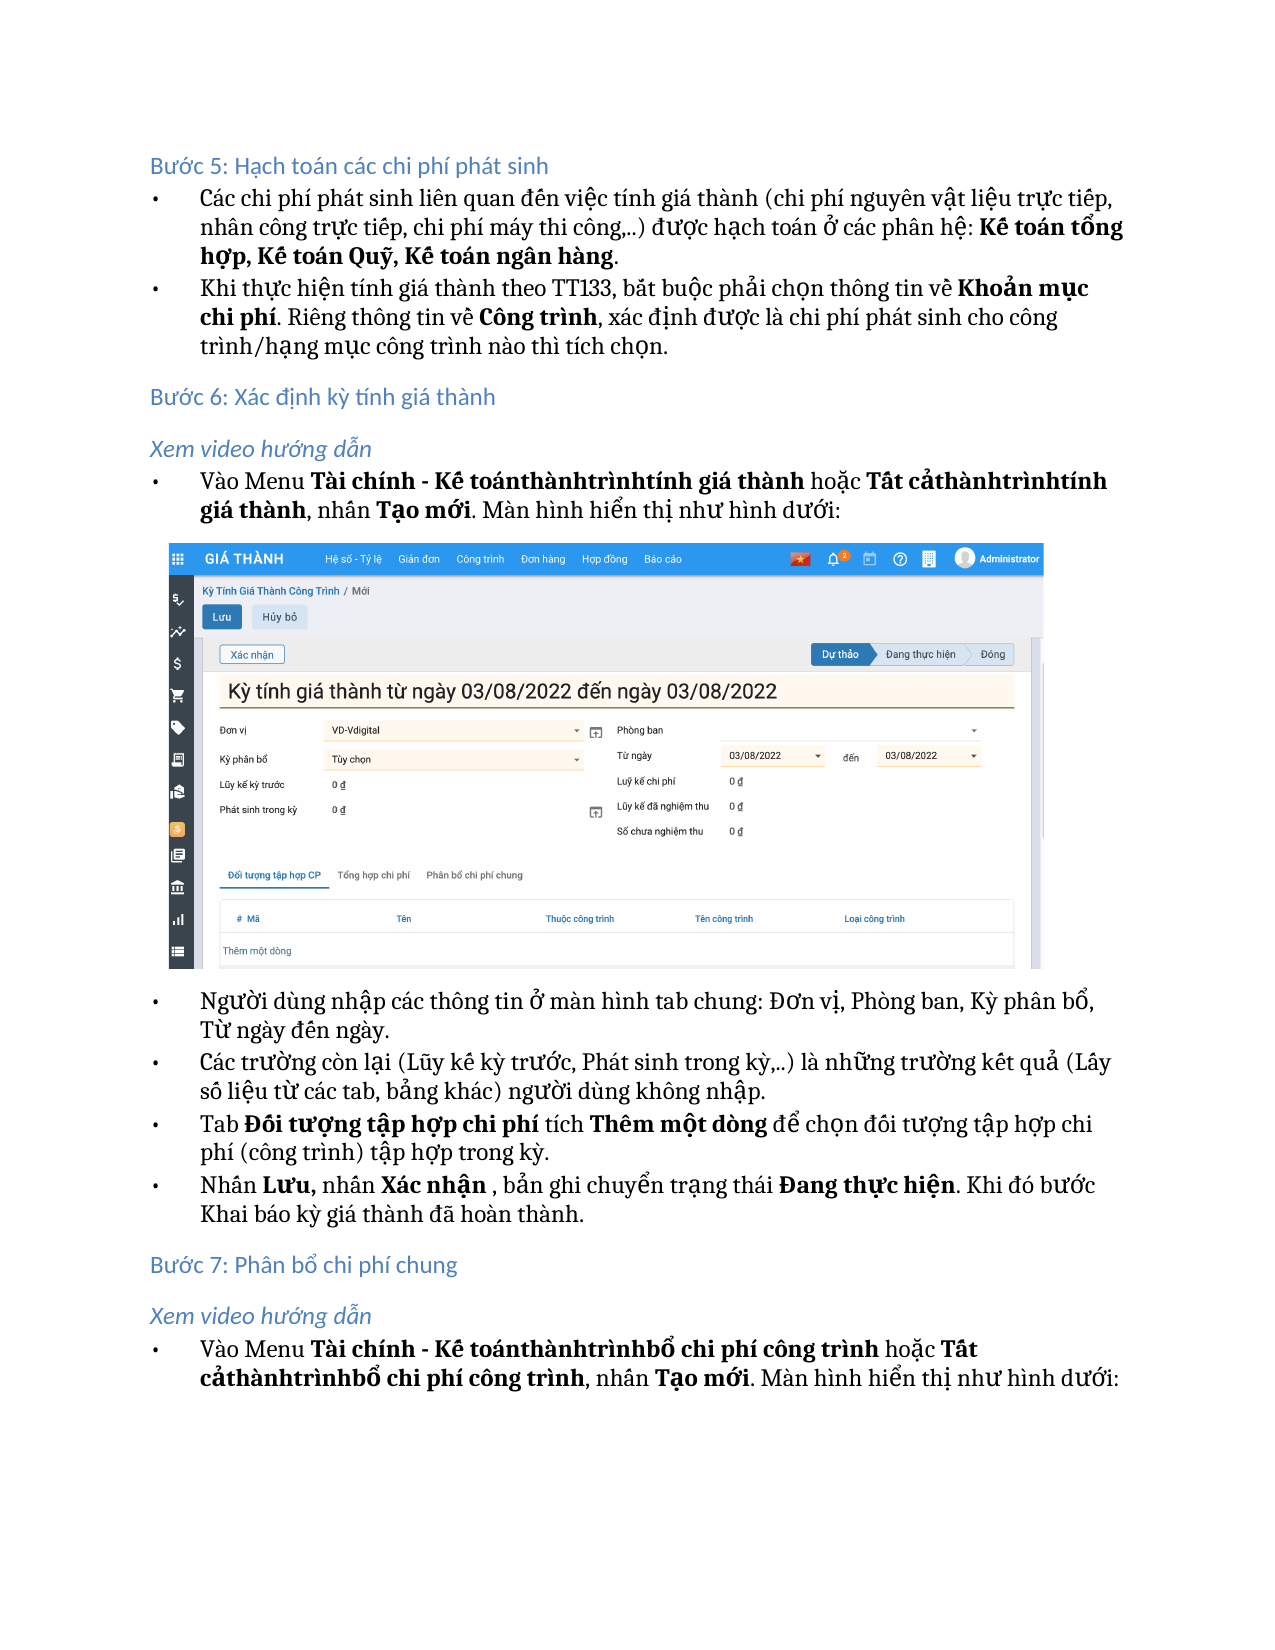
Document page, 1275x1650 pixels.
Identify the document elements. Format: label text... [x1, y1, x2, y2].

subtitle Bước 5: Hạch toán các chi phí phát sinh [150, 150, 1125, 181]
list Khi thực hiện tính giá thành theo TT133, bắt buộc phải chọn thông tin về Khoản mục chi phí. Riêng thông tin về Công trình, xác định được là chi phí phát sinh cho công trình/hạng mục công trình nào thì tích chọn. [150, 274, 1125, 361]
list Người dùng nhập các thông tin ở màn hình tab chung: Đơn vị, Phòng ban, Kỳ phân bổ, Từ ngày đến ngày. [150, 987, 1125, 1044]
subtitle Xem video hướng dẫn [150, 433, 1125, 463]
list Vào Menu Tài chính - Kế toánthànhtrìnhbổ chi phí công trình hoặc Tất cảthànhtrìnhbổ chi phí công trình, nhấn Tạo mới. Màn hình hiển thị như hình dưới: [150, 1335, 1125, 1392]
list Nhấn Lưu, nhấn Xác nhận , bản ghi chuyển trạng thái Đang thực hiện. Khi đó bước Khai báo kỳ giá thành đã hoàn thành. [150, 1171, 1125, 1228]
picture [168, 543, 1044, 969]
list Vào Menu Tài chính - Kế toánthànhtrìnhtính giá thành hoặc Tất cảthànhtrìnhtính giá thành, nhấn Tạo mới. Màn hình hiển thị như hình dưới: [150, 467, 1125, 524]
subtitle Bước 6: Xác định kỳ tính giá thành [150, 381, 1125, 412]
list Các trường còn lại (Lũy kế kỳ trước, Phát sinh trong kỳ,..) là những trường kết quả (Lấy số liệu từ các tab, bảng khác) người dùng không nhập. [150, 1048, 1125, 1106]
subtitle Xem video hướng dẫn [150, 1300, 1125, 1331]
list Tab Đối tượng tập hợp chi phí tích Thêm một dòng để chọn đối tượng tập hợp chi phí (công trình) tập hợp trong kỳ. [150, 1109, 1125, 1167]
list Các chi phí phát sinh liên quan đến việc tính giá thành (chi phí nguyên vật liệu trực tiếp, nhân công trực tiếp, chi phí máy thi công,..) được hạch toán ở các phân hệ: Kế toán tổng hợp, Kế toán Quỹ, Kế toán ngân hàng. [150, 184, 1125, 271]
subtitle Bước 7: Phân bổ chi phí chung [150, 1249, 1125, 1279]
